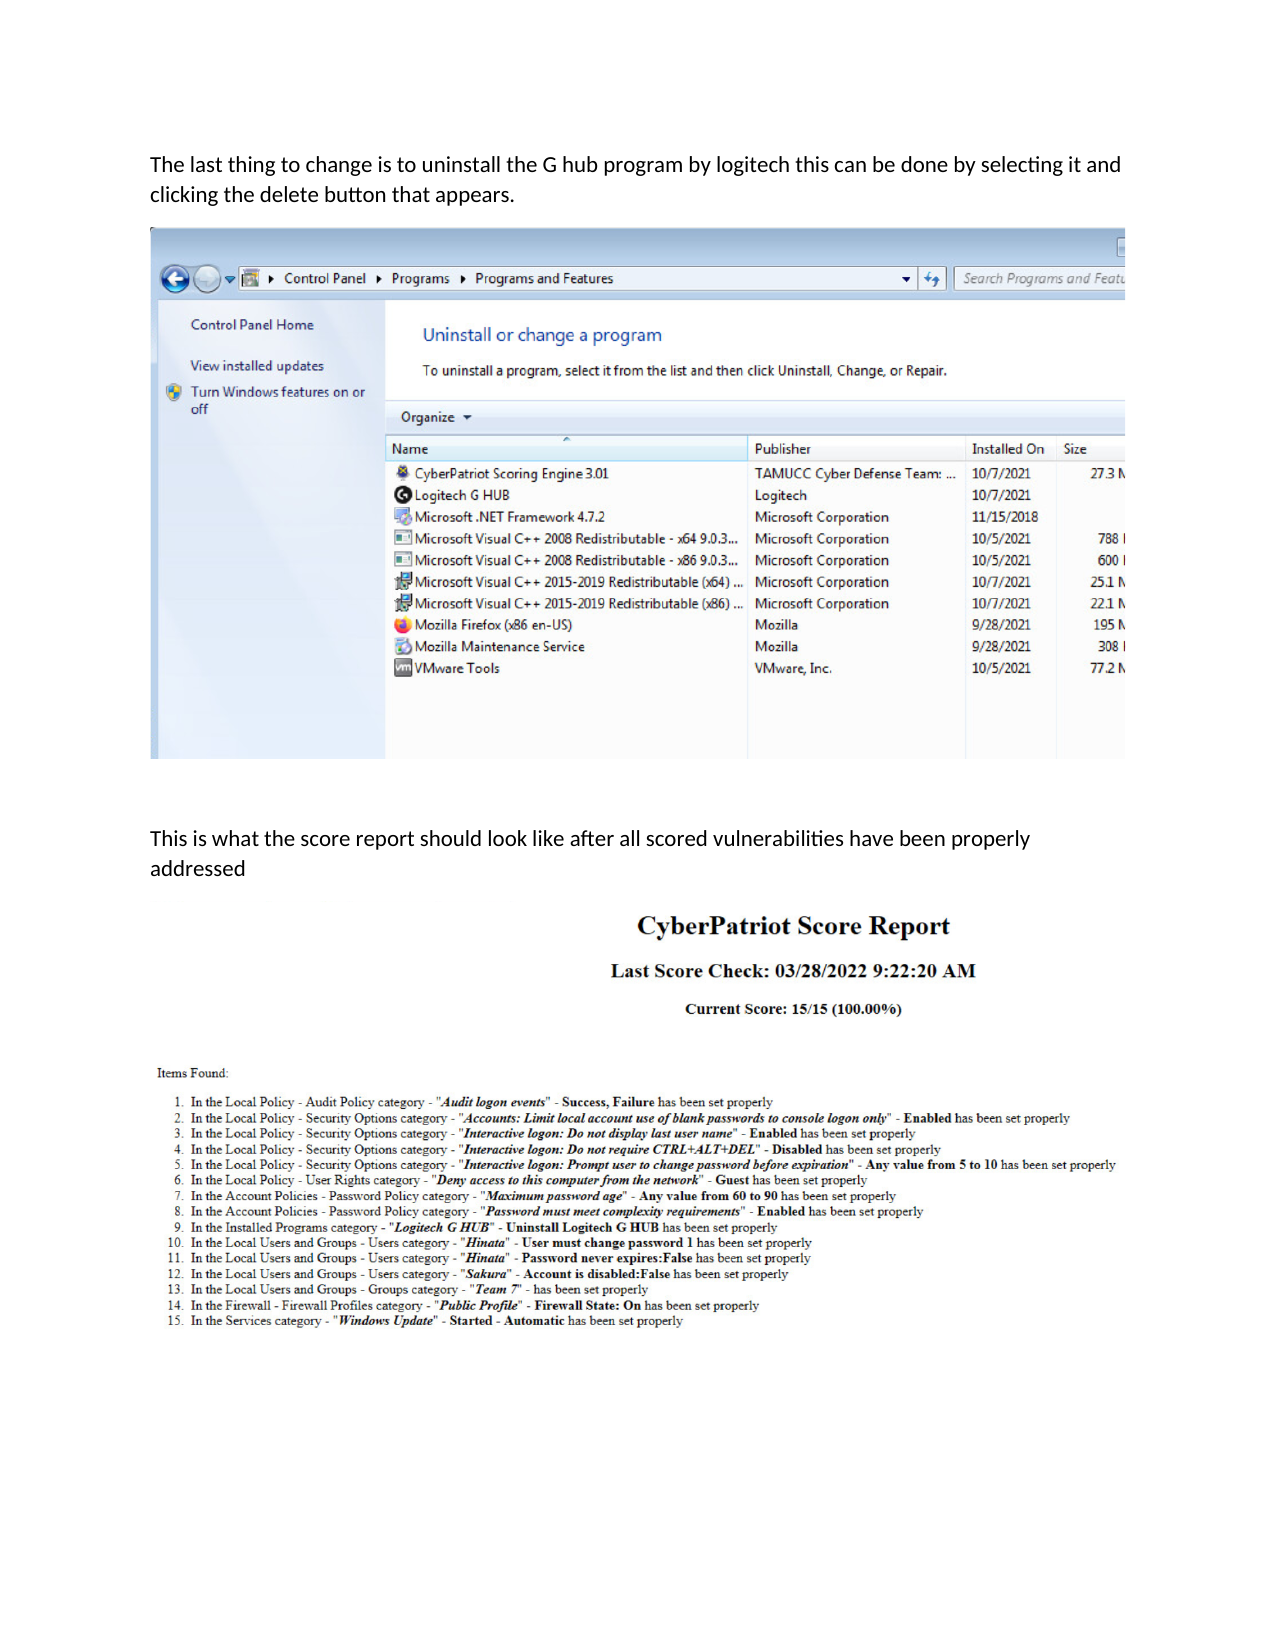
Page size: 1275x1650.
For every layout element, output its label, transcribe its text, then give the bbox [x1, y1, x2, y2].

picture [150, 901, 1125, 1360]
picture [150, 227, 1125, 759]
text The last thing to change is to uninstall the G hub program by logitech this can be done by selecting it and clicking the delete button that appears. [150, 150, 1125, 208]
text This is what the score report should look like after all scored vulnerabilities have been properly addressed [150, 824, 1125, 882]
